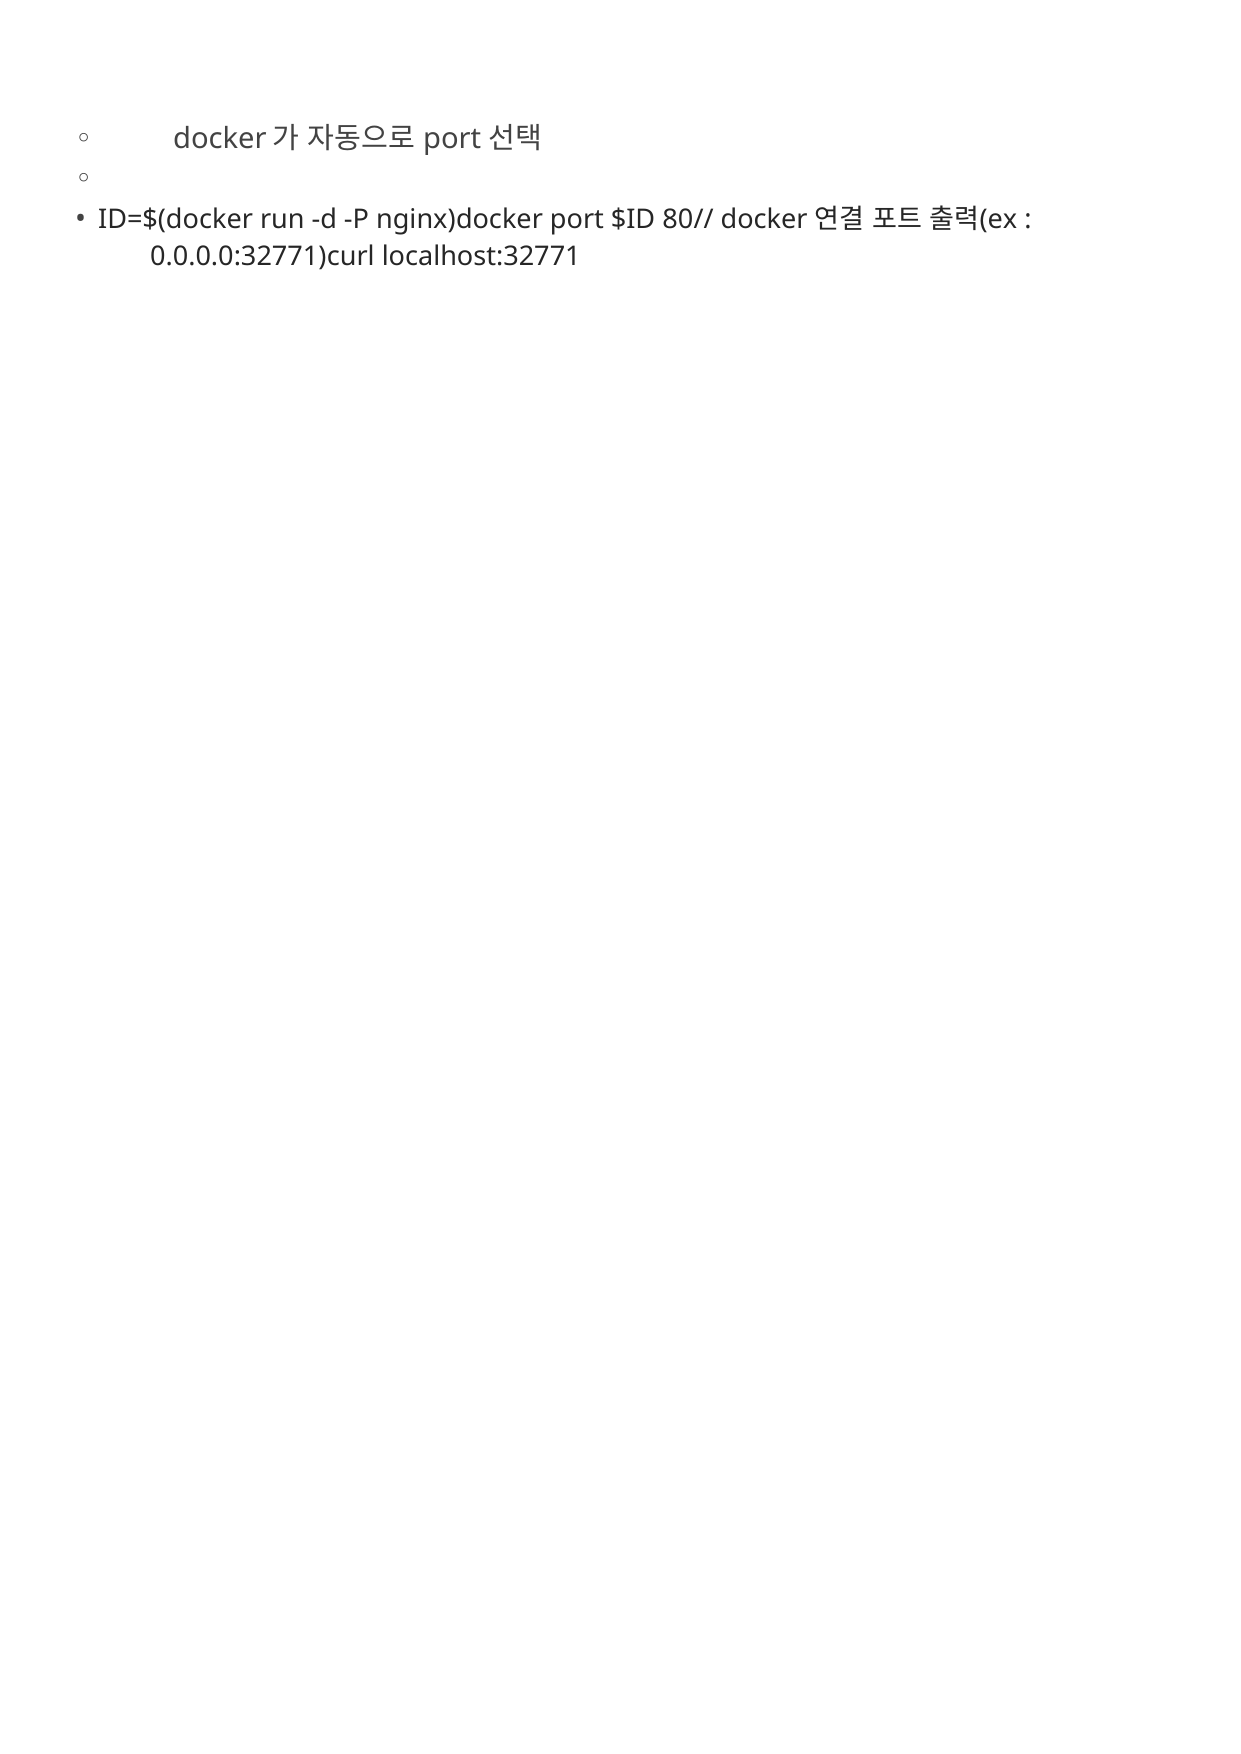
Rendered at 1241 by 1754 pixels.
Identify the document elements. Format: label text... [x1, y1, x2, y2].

list ID=$(docker run -d -P nginx) docker port $ID 80 // docker 연결 포트 출력(ex : 0.0.0.0:32771) curl localhost:32771 [75, 197, 1165, 274]
list docker가 자동으로 port 선택 [75, 115, 1165, 157]
